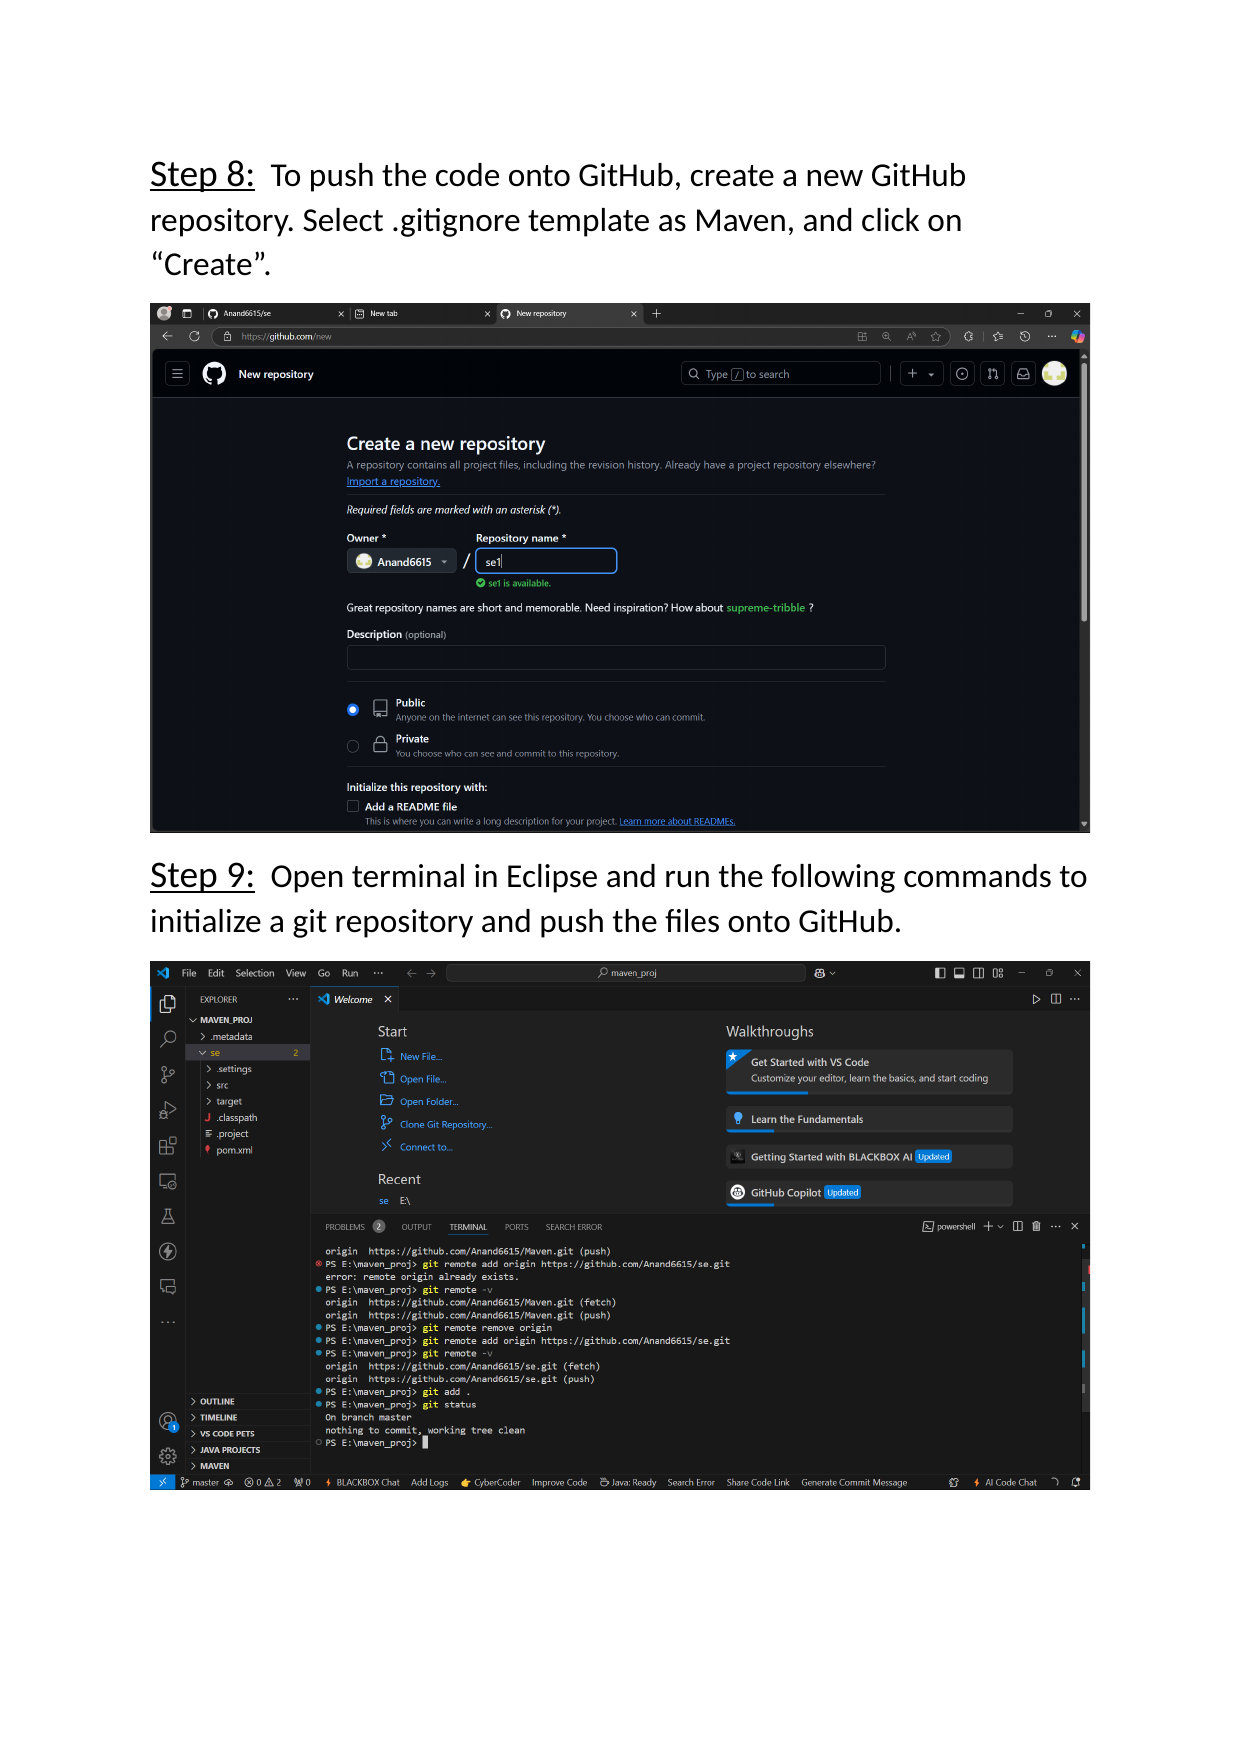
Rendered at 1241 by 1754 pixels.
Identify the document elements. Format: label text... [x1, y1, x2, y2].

text Step 8: To push the code onto GitHub, create a new GitHub repository. Select .gitignore template as Maven, and click on “Create”. [150, 150, 1090, 284]
picture [150, 303, 1091, 833]
text Step 9: Open terminal in Eclipse and run the following commands to initialize a git repository and push the files onto GitHub. [150, 851, 1090, 941]
picture [150, 961, 1091, 1490]
